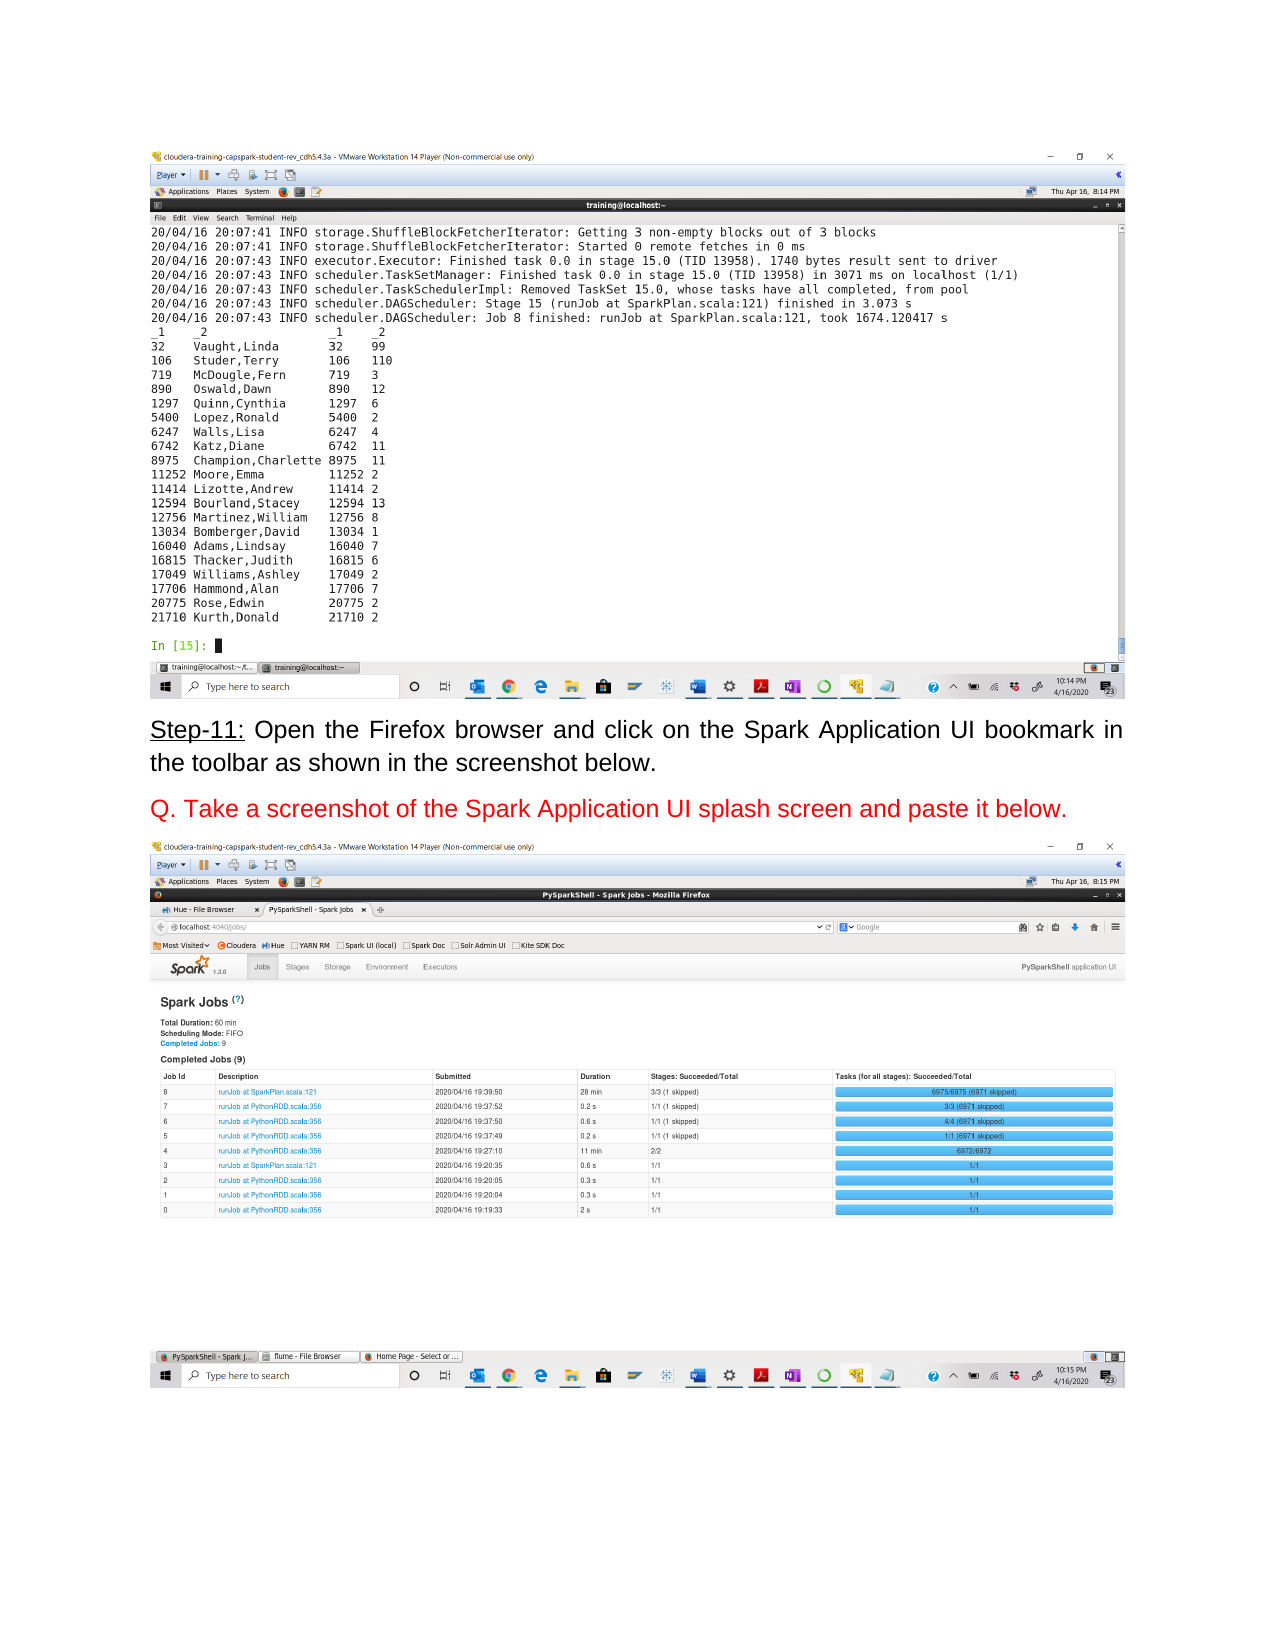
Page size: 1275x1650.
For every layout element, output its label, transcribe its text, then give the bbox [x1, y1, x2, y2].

picture [150, 150, 1125, 699]
text Q. Take a screenshot of the Spark Application UI splash screen and paste it below. [150, 794, 1125, 822]
text Step-11: Open the Firefox browser and click on the Spark Application UI bookmark in the toolbar as shown in the screenshot below. [150, 715, 1125, 777]
picture [150, 839, 1125, 1388]
